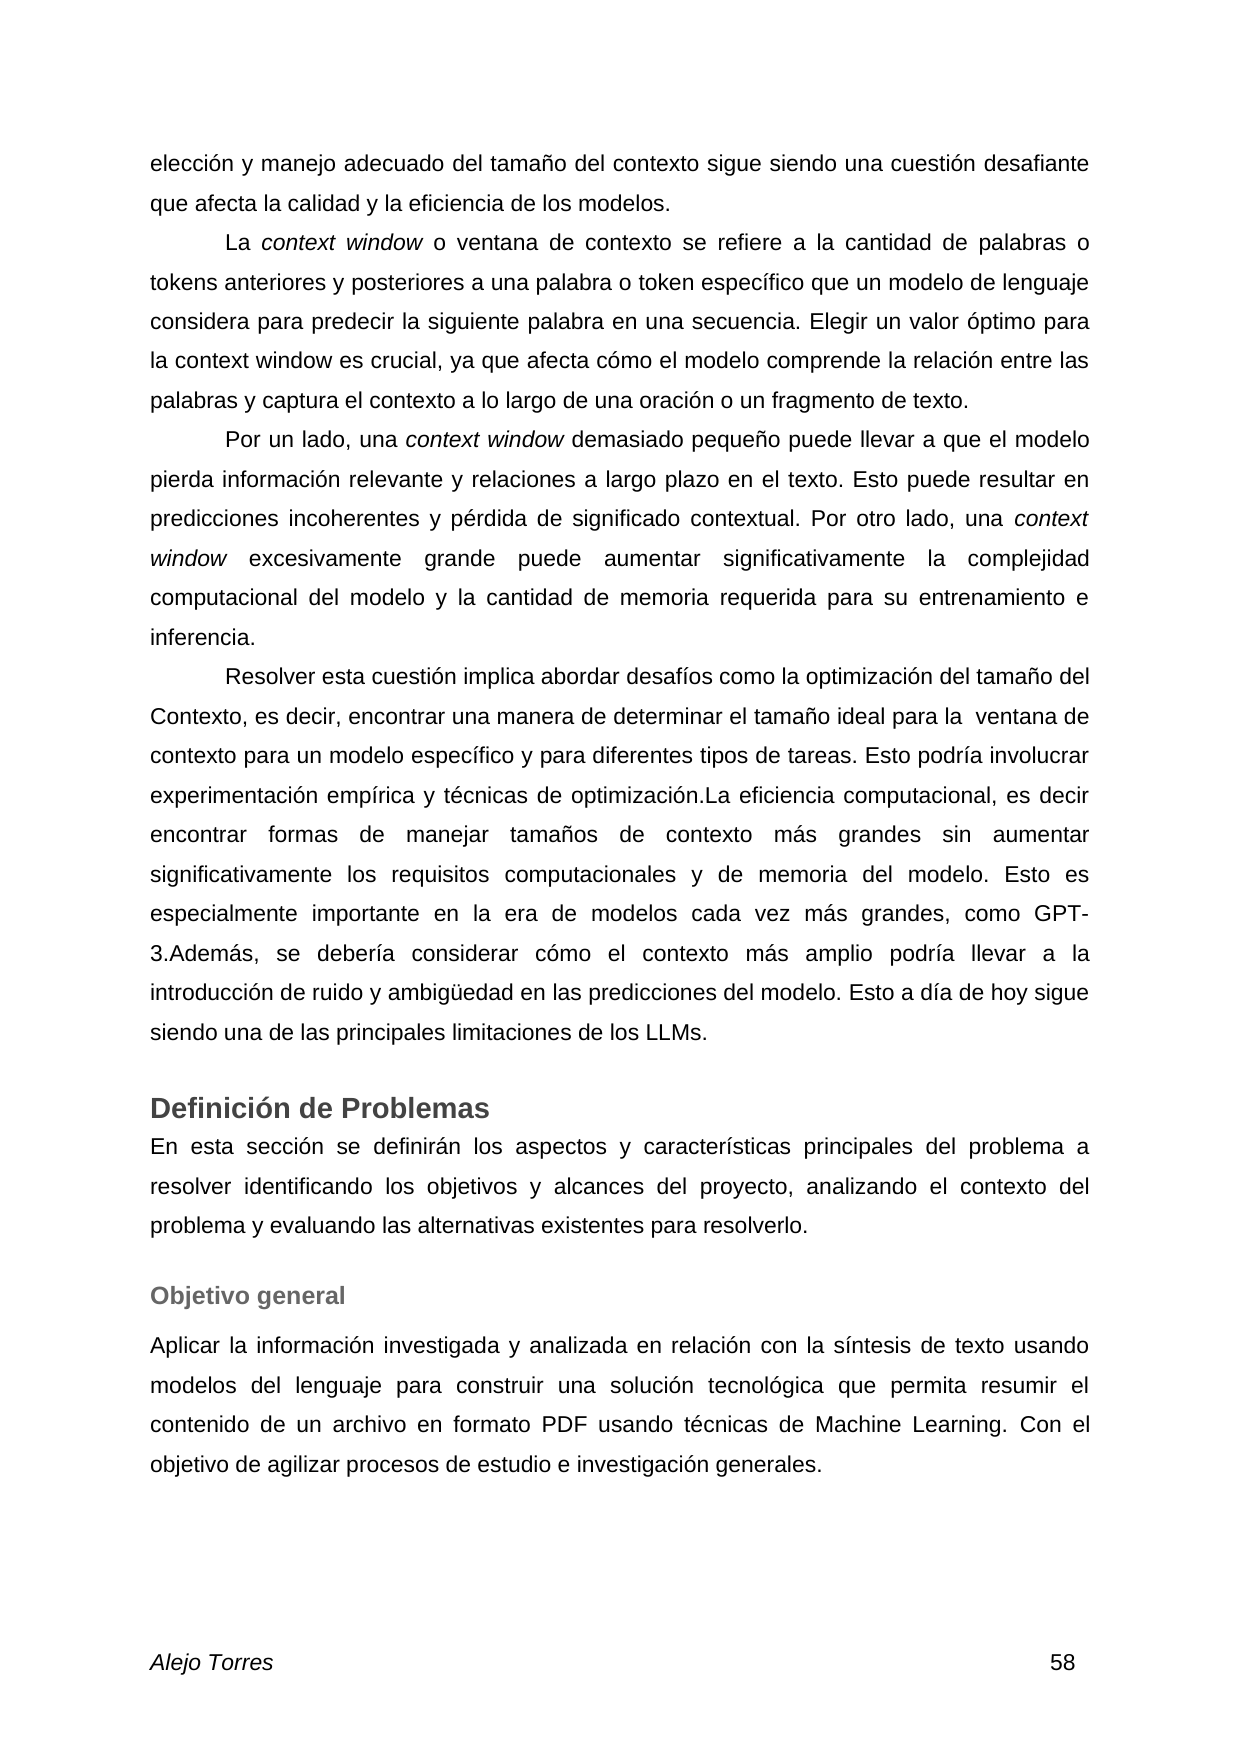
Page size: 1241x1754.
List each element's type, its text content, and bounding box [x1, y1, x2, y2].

text En esta sección se definirán los aspectos y características principales del problema a resolver identificando los objetivos y alcances del proyecto, analizando el contexto del problema y evaluando las alternativas existentes para resolverlo. [150, 1133, 1090, 1238]
text Por un lado, una context window demasiado pequeño puede llevar a que el modelo pierda información relevante y relaciones a largo plazo en el texto. Esto puede resultar en predicciones incoherentes y pérdida de significado contextual. Por otro lado, una context window excesivamente grande puede aumentar significativamente la complejidad computacional del modelo y la cantidad de memoria requerida para su entrenamiento e inferencia. [150, 426, 1090, 650]
text Resolver esta cuestión implica abordar desafíos como la optimización del tamaño del Contexto, es decir, encontrar una manera de determinar el tamaño ideal para la ventana de contexto para un modelo específico y para diferentes tipos de tareas. Esto podría involucrar experimentación empírica y técnicas de optimización.La eficiencia computacional, es decir encontrar formas de manejar tamaños de contexto más grandes sin aumentar significativamente los requisitos computacionales y de memoria del modelo. Esto es especialmente importante en la era de modelos cada vez más grandes, como GPT-3.Además, se debería considerar cómo el contexto más amplio podría llevar a la introducción de ruido y ambigüedad en las predicciones del modelo. Esto a día de hoy sigue siendo una de las principales limitaciones de los LLMs. [150, 663, 1090, 1045]
subtitle Objetivo general [150, 1281, 1090, 1309]
text La context window o ventana de contexto se refiere a la cantidad de palabras o tokens anteriores y posteriores a una palabra o token específico que un modelo de lenguaje considera para predecir la siguiente palabra en una secuencia. Elegir un valor óptimo para la context window es crucial, ya que afecta cómo el modelo comprende la relación entre las palabras y captura el contexto a lo largo de una oración o un fragmento de texto. [150, 229, 1090, 413]
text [150, 150, 1090, 216]
subtitle Definición de Problemas [150, 1091, 1090, 1125]
text Aplicar la información investigada y analizada en relación con la síntesis de texto usando modelos del lenguaje para construir una solución tecnológica que permita resumir el contenido de un archivo en formato PDF usando técnicas de Machine Learning. Con el objetivo de agilizar procesos de estudio e investigación generales. [150, 1332, 1090, 1477]
